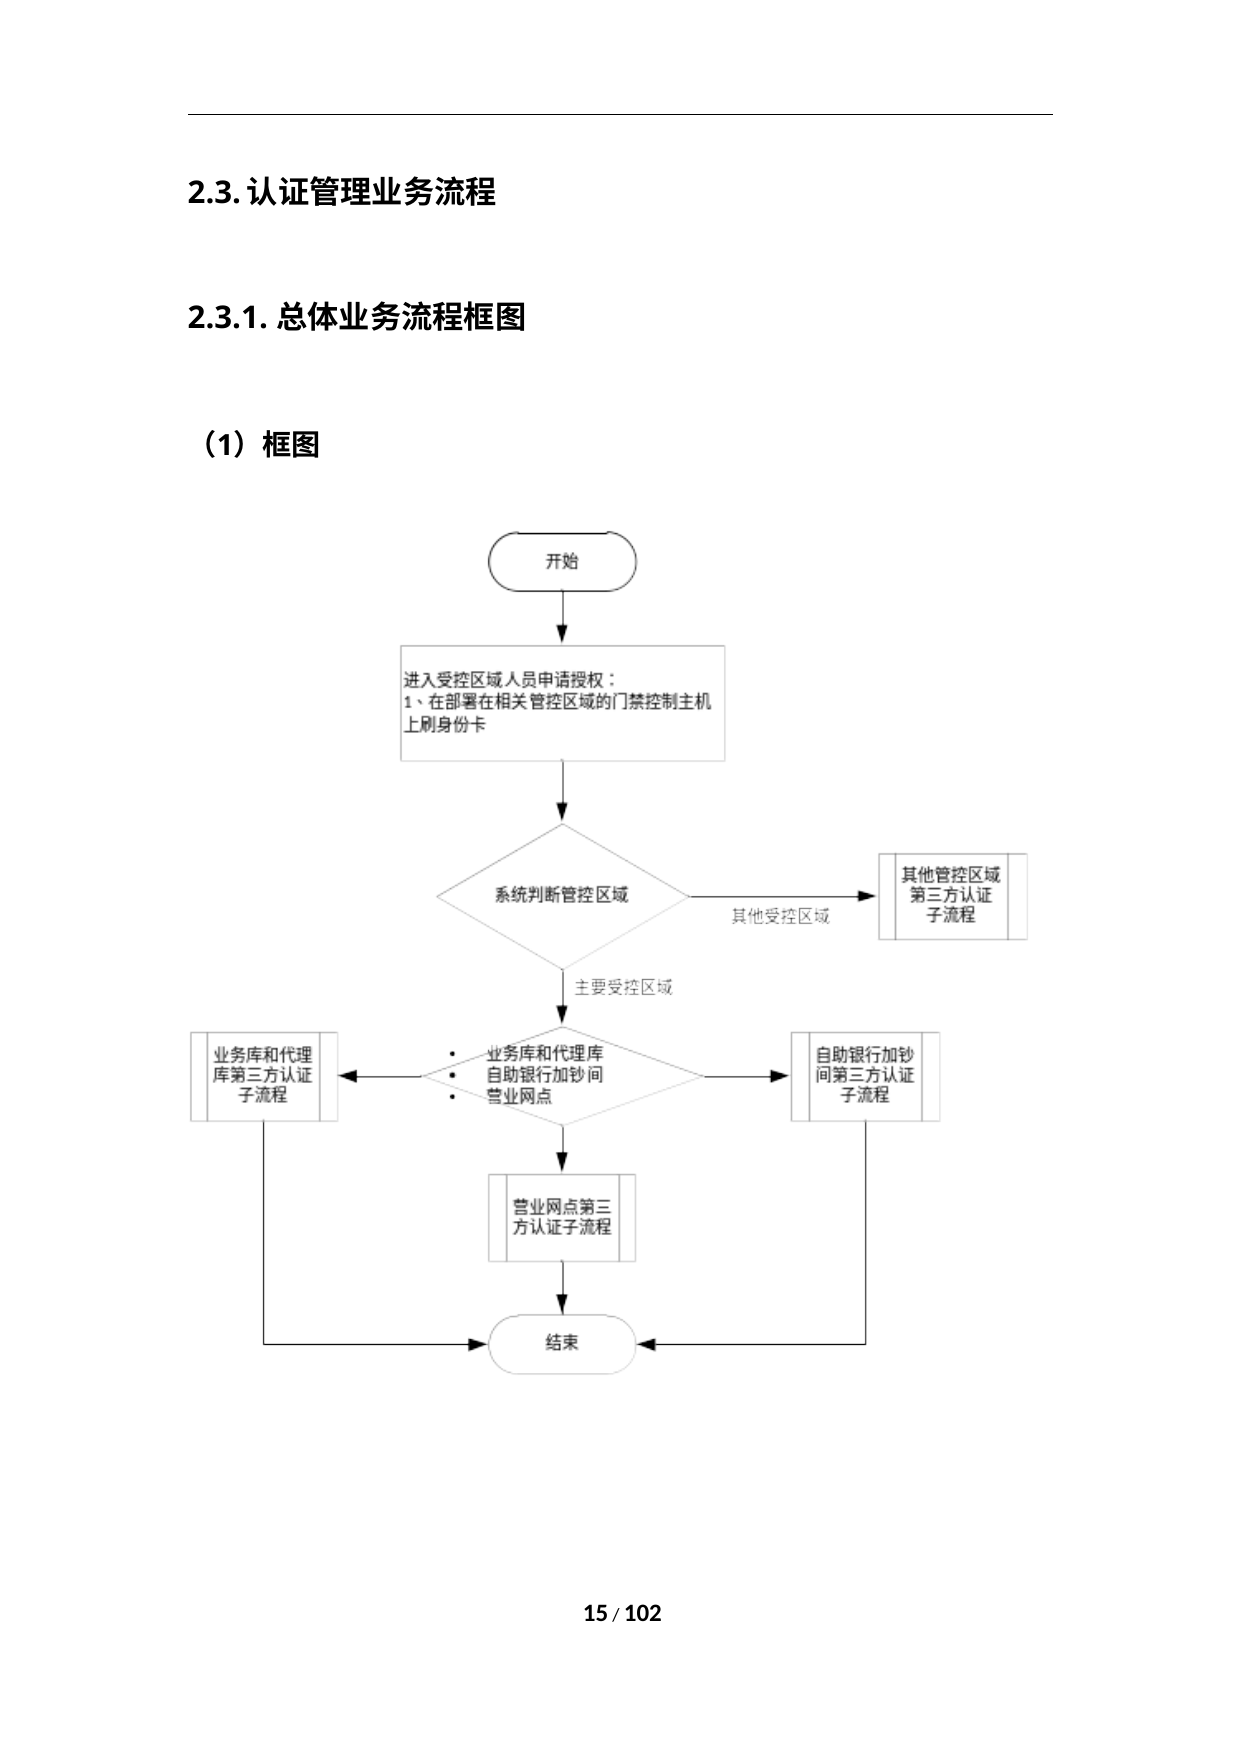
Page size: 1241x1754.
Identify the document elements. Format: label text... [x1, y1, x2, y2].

subtitle 认证管理业务流程 [187, 157, 1053, 222]
subtitle 总体业务流程框图 [187, 283, 1053, 348]
subtitle （1）框图 [187, 410, 1053, 475]
